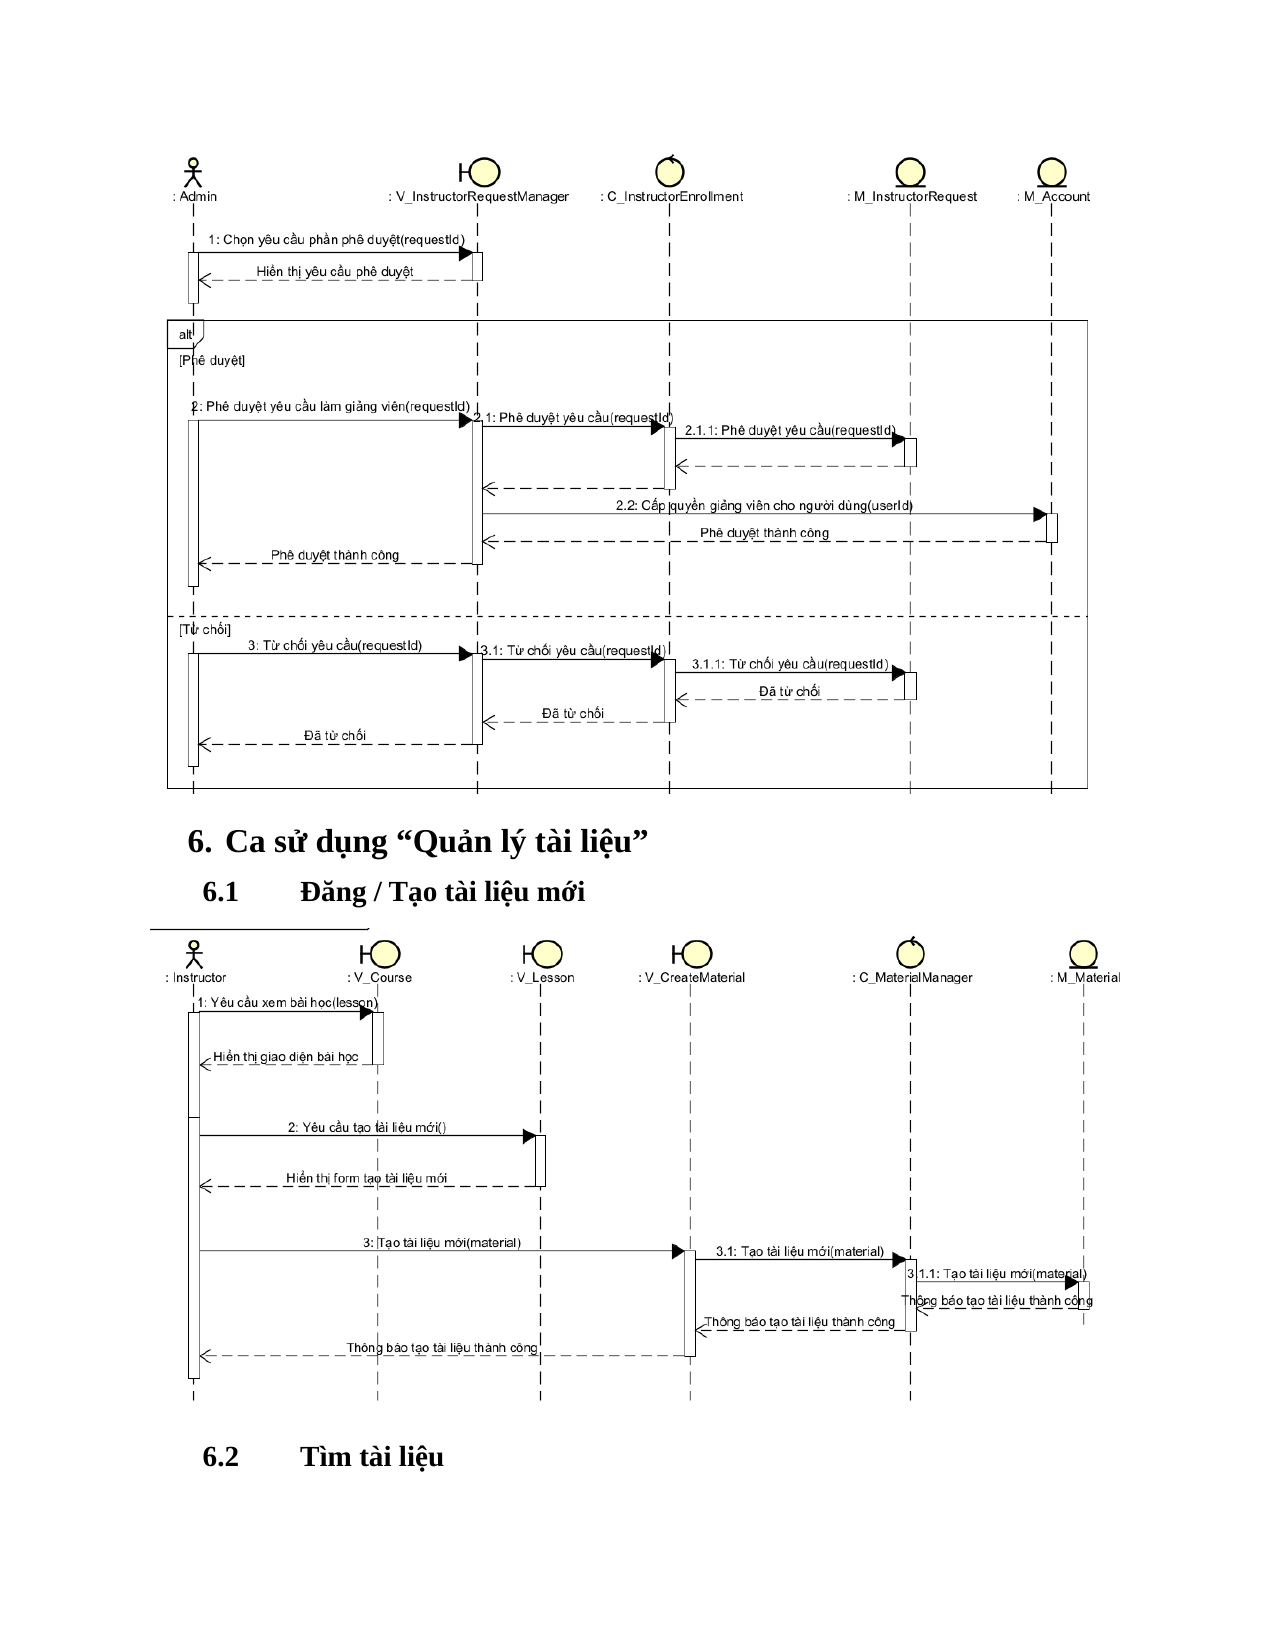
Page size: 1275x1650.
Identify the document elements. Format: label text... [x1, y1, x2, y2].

picture [150, 150, 1125, 800]
subtitle Đăng / Tạo tài liệu mới [165, 874, 1125, 907]
picture [150, 928, 1125, 1418]
subtitle Ca sử dụng “Quản lý tài liệu” [187, 821, 1125, 860]
subtitle Tìm tài liệu [165, 1439, 1125, 1473]
